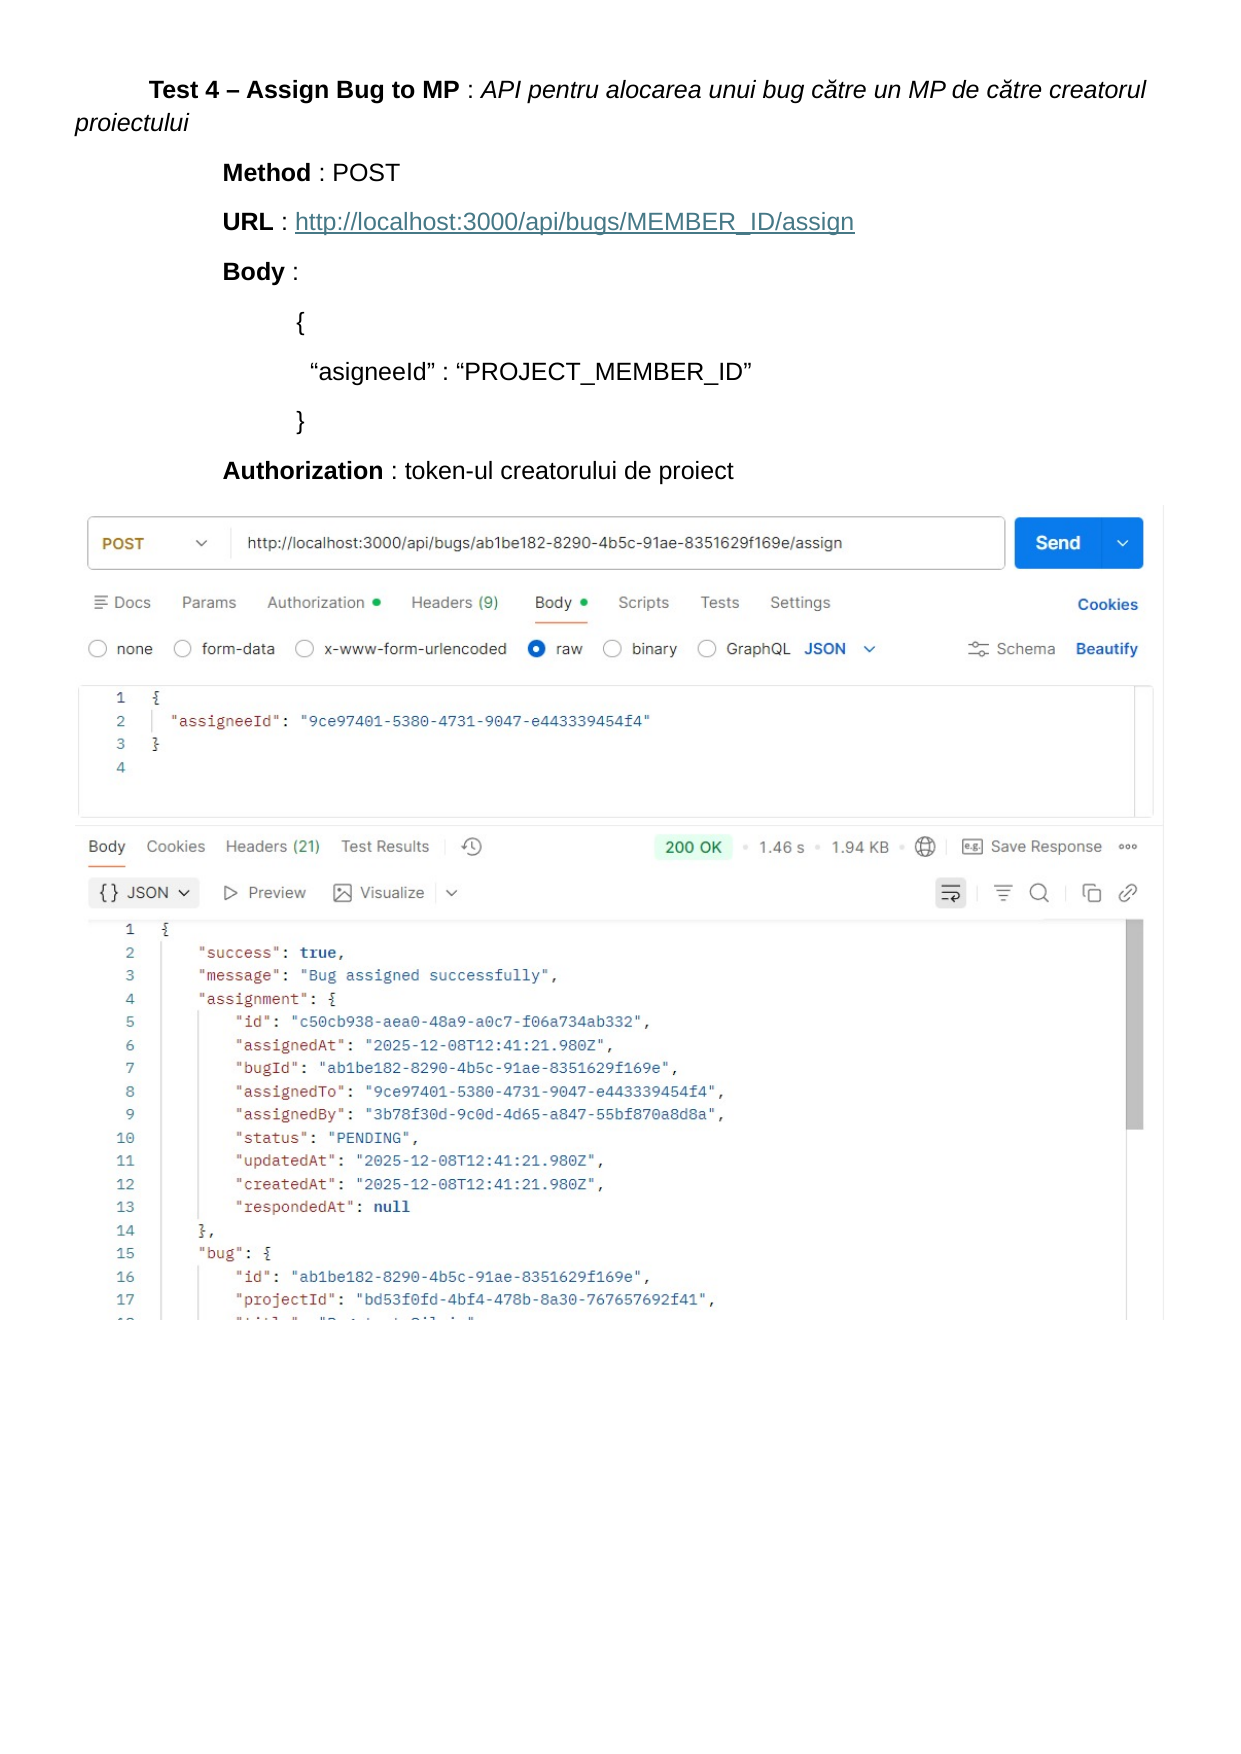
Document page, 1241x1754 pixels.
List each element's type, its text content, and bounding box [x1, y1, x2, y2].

text Authorization : token-ul creatorului de proiect [75, 456, 1165, 484]
text { [75, 307, 1165, 336]
text } [75, 406, 1165, 435]
text Method : POST [75, 158, 1165, 186]
text “asigneeId” : “PROJECT_MEMBER_ID” [75, 356, 1165, 385]
text Test 4 – Assign Bug to MP : API pentru alocarea unui bug către un MP de către creatorul proiectului [75, 75, 1165, 137]
picture [75, 505, 1166, 1320]
text URL : http://localhost:3000/api/bugs/MEMBER_ID/assign [75, 207, 1165, 236]
text Body : [75, 257, 1165, 286]
